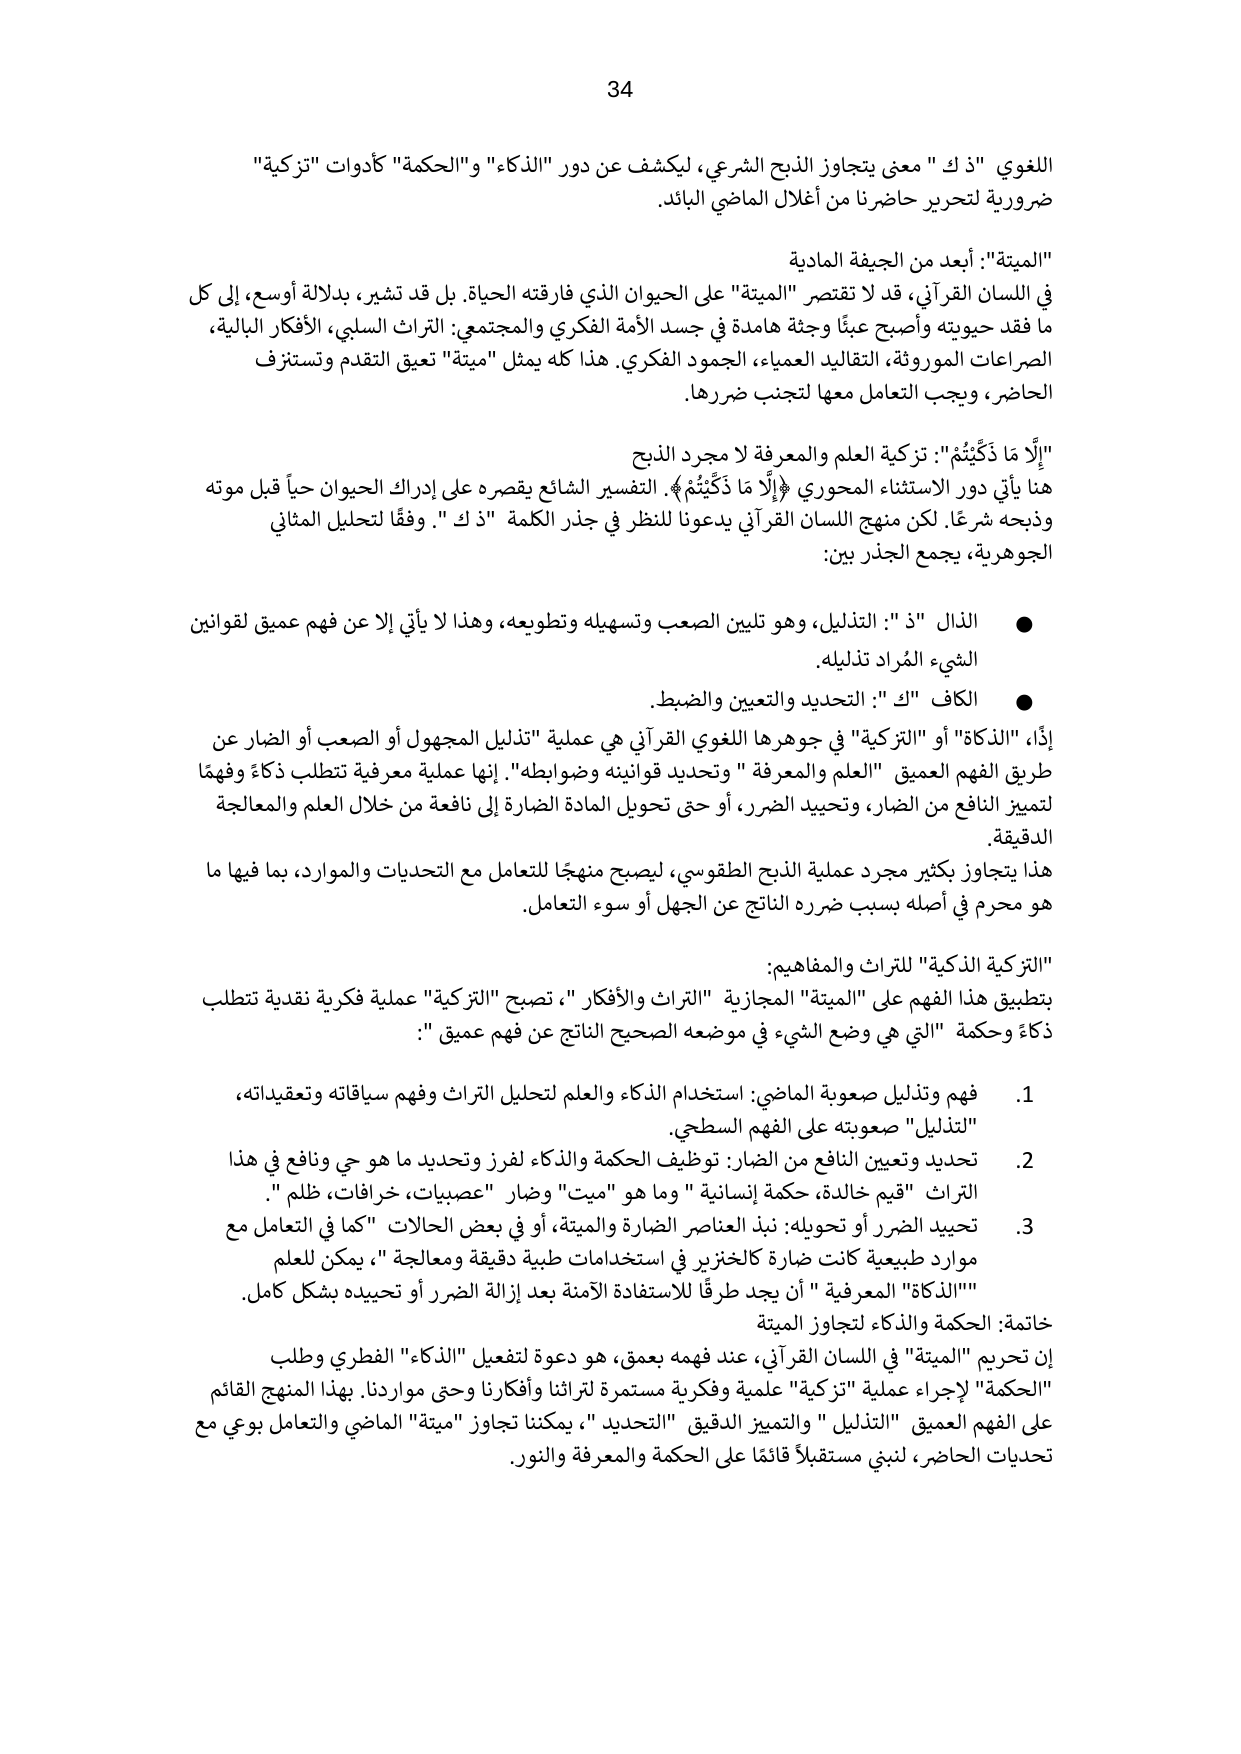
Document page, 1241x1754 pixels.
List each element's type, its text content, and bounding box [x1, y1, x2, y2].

text "الميتة": أبعد من الجيفة المادية في اللسان القرآني، قد لا تقتصر "الميتة" على الحيوان الذي فارقته الحياة. بل قد تشير، بدلالة أوسع، إلى كل ما فقد حيويته وأصبح عبئًا وجثة هامدة في جسد الأمة الفكري والمجتمعي: التراث السلبي، الأفكار البالية، الصراعات الموروثة، التقاليد العمياء، الجمود الفكري. هذا كله يمثل "ميتة" تعيق التقدم وتستنزف الحاضر، ويجب التعامل معها لتجنب ضررها. [187, 245, 1053, 407]
text "إِلَّا مَا ذَكَّيْتُمْ": تزكية العلم والمعرفة لا مجرد الذبح هنا يأتي دور الاستثناء المحوري ﴿إِلَّا مَا ذَكَّيْتُمْ﴾. التفسير الشائع يقصره على إدراك الحيوان حياً قبل موته وذبحه شرعًا. لكن منهج اللسان القرآني يدعونا للنظر في جذر الكلمة "ذ ك ". وفقًا لتحليل المثاني الجوهرية، يجمع الجذر بين: [187, 439, 1053, 568]
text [187, 150, 1053, 213]
text "التزكية الذكية" للتراث والمفاهيم: بتطبيق هذا الفهم على "الميتة" المجازية "التراث والأفكار "، تصبح "التزكية" عملية فكرية نقدية تتطلب ذكاءً وحكمة "التي هي وضع الشيء في موضعه الصحيح الناتج عن فهم عميق ": [187, 950, 1053, 1047]
text إذًا، "الذكاة" أو "التزكية" في جوهرها اللغوي القرآني هي عملية "تذليل المجهول أو الصعب أو الضار عن طريق الفهم العميق "العلم والمعرفة " وتحديد قوانينه وضوابطه". إنها عملية معرفية تتطلب ذكاءً وفهمًا لتمييز النافع من الضار، وتحييد الضرر، أو حتى تحويل المادة الضارة إلى نافعة من خلال العلم والمعالجة الدقيقة. هذا يتجاوز بكثير مجرد عملية الذبح الطقوسي، ليصبح منهجًا للتعامل مع التحديات والموارد، بما فيها ما هو محرم في أصله بسبب ضرره الناتج عن الجهل أو سوء التعامل. [187, 724, 1053, 919]
list الكاف "ك ": التحديد والتعيين والضبط. [187, 678, 1015, 720]
list فهم وتذليل صعوبة الماضي: استخدام الذكاء والعلم لتحليل التراث وفهم سياقاته وتعقيداته، "لتذليل" صعوبته على الفهم السطحي. [187, 1078, 1015, 1142]
list تحييد الضرر أو تحويله: نبذ العناصر الضارة والميتة، أو في بعض الحالات "كما في التعامل مع موارد طبيعية كانت ضارة كالخنزير في استخدامات طبية دقيقة ومعالجة "، يمكن للعلم ""الذكاة" المعرفية " أن يجد طرقًا للاستفادة الآمنة بعد إزالة الضرر أو تحييده بشكل كامل. [187, 1210, 1015, 1306]
text خاتمة: الحكمة والذكاء لتجاوز الميتة إن تحريم "الميتة" في اللسان القرآني، عند فهمه بعمق، هو دعوة لتفعيل "الذكاء" الفطري وطلب "الحكمة" لإجراء عملية "تزكية" علمية وفكرية مستمرة لتراثنا وأفكارنا وحتى مواردنا. بهذا المنهج القائم على الفهم العميق "التذليل " والتمييز الدقيق "التحديد "، يمكننا تجاوز "ميتة" الماضي والتعامل بوعي مع تحديات الحاضر، لنبني مستقبلاً قائمًا على الحكمة والمعرفة والنور. [187, 1309, 1053, 1471]
list تحديد وتعيين النافع من الضار: توظيف الحكمة والذكاء لفرز وتحديد ما هو حي ونافع في هذا التراث "قيم خالدة، حكمة إنسانية " وما هو "ميت" وضار "عصبيات، خرافات، ظلم ". [187, 1144, 1015, 1207]
list الذال "ذ ": التذليل، وهو تليين الصعب وتسهيله وتطويعه، وهذا لا يأتي إلا عن فهم عميق لقوانين الشيء المُراد تذليله. [187, 599, 1015, 675]
